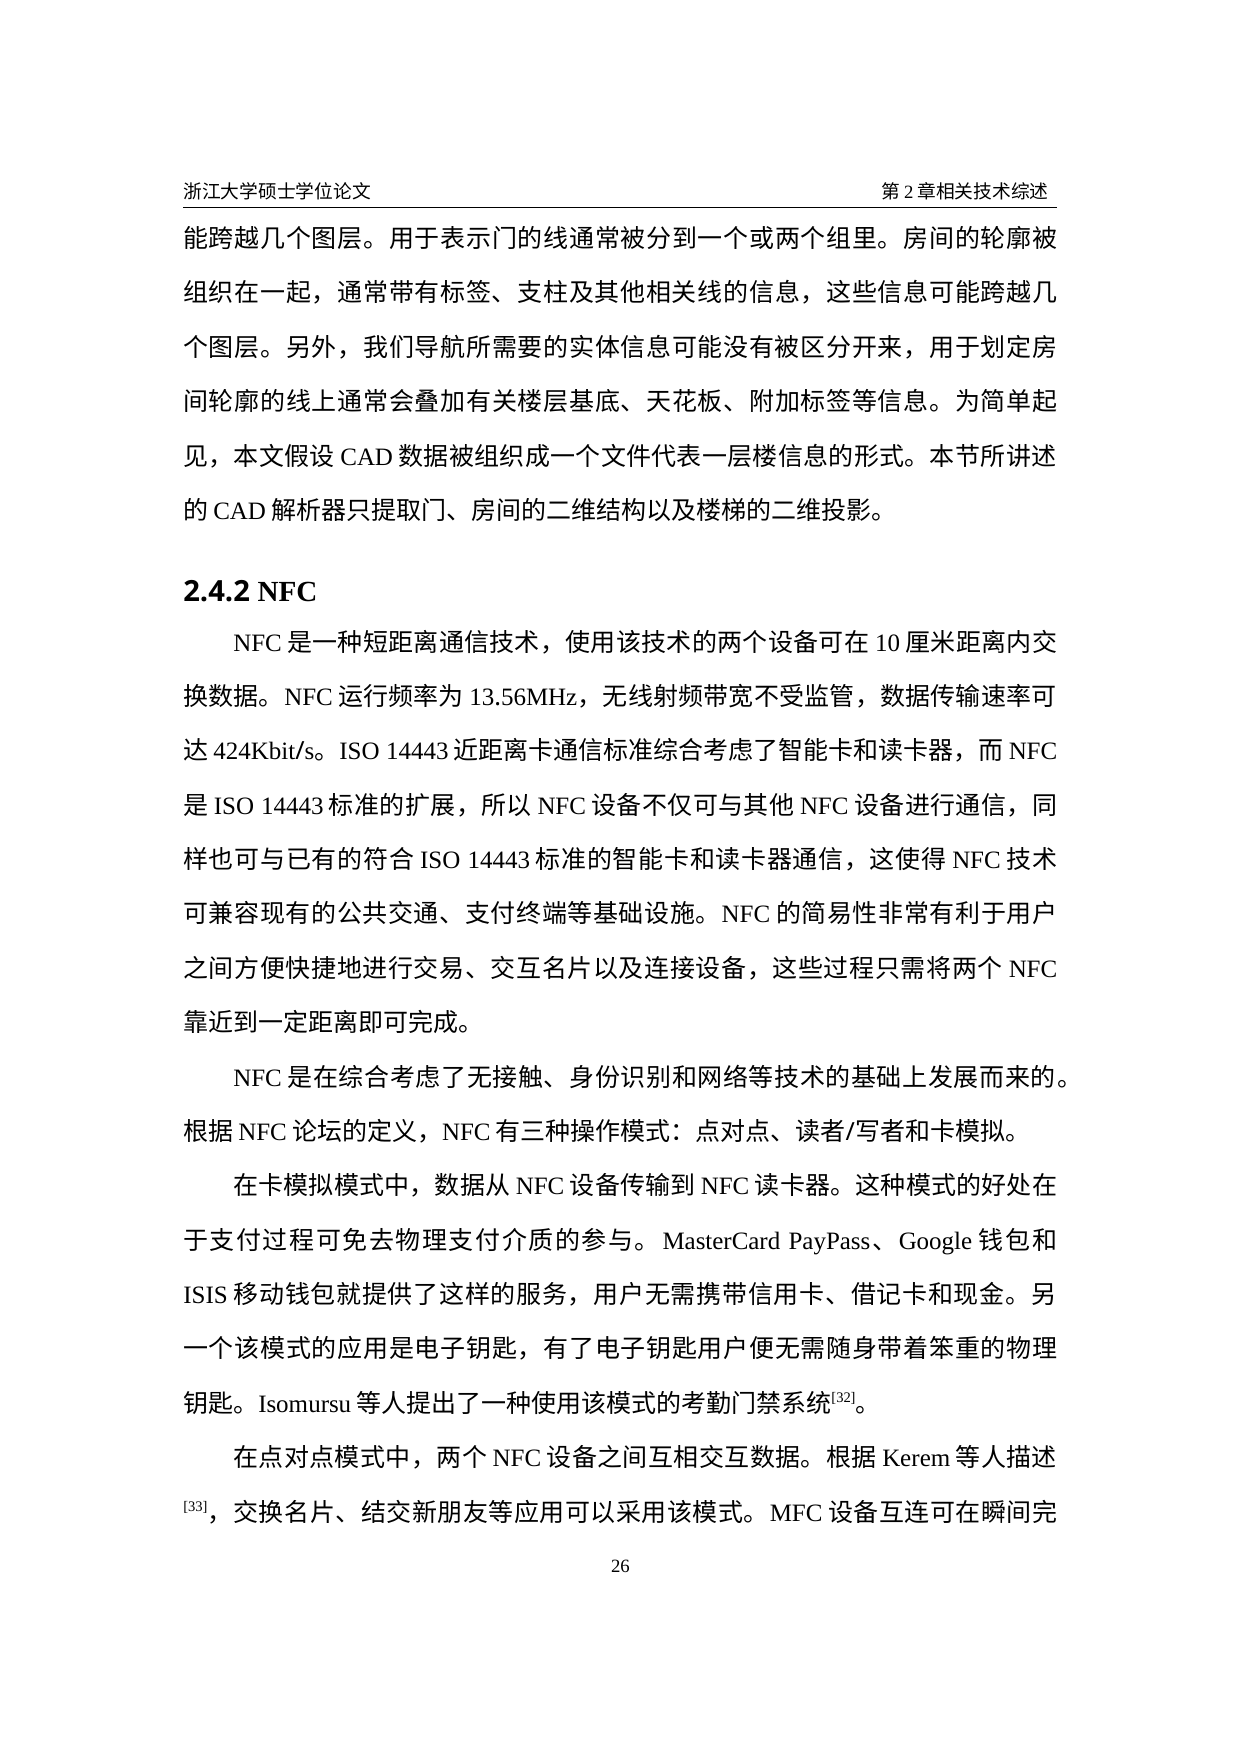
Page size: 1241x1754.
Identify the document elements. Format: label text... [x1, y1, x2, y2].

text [183, 1438, 1057, 1528]
text NFC是一种短距离通信技术，使用该技术的两个设备可在10厘米距离内交换数据。NFC运行频率为13.56MHz，无线射频带宽不受监管，数据传输速率可达424Kbit/s。ISO 14443近距离卡通信标准综合考虑了智能卡和读卡器，而NFC是ISO 14443标准的扩展，所以NFC设备不仅可与其他NFC设备进行通信，同样也可与已有的符合ISO 14443标准的智能卡和读卡器通信，这使得NFC技术可兼容现有的公共交通、支付终端等基础设施。NFC的简易性非常有利于用户之间方便快捷地进行交易、交互名片以及连接设备，这些过程只需将两个NFC靠近到一定距离即可完成。 [183, 622, 1057, 1039]
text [183, 218, 1057, 527]
text NFC是在综合考虑了无接触、身份识别和网络等技术的基础上发展而来的。根据NFC论坛的定义，NFC有三种操作模式：点对点、读者/写者和卡模拟。 [183, 1057, 1057, 1148]
text 在卡模拟模式中，数据从NFC设备传输到NFC读卡器。这种模式的好处在于支付过程可免去物理支付介质的参与。MasterCard PayPass、Google钱包和ISIS移动钱包就提供了这样的服务，用户无需携带信用卡、借记卡和现金。另一个该模式的应用是电子钥匙，有了电子钥匙用户便无需随身带着笨重的物理钥匙。Isomursu等人提出了一种使用该模式的考勤门禁系统[32]。 [183, 1166, 1057, 1419]
subtitle NFC [183, 570, 1057, 609]
